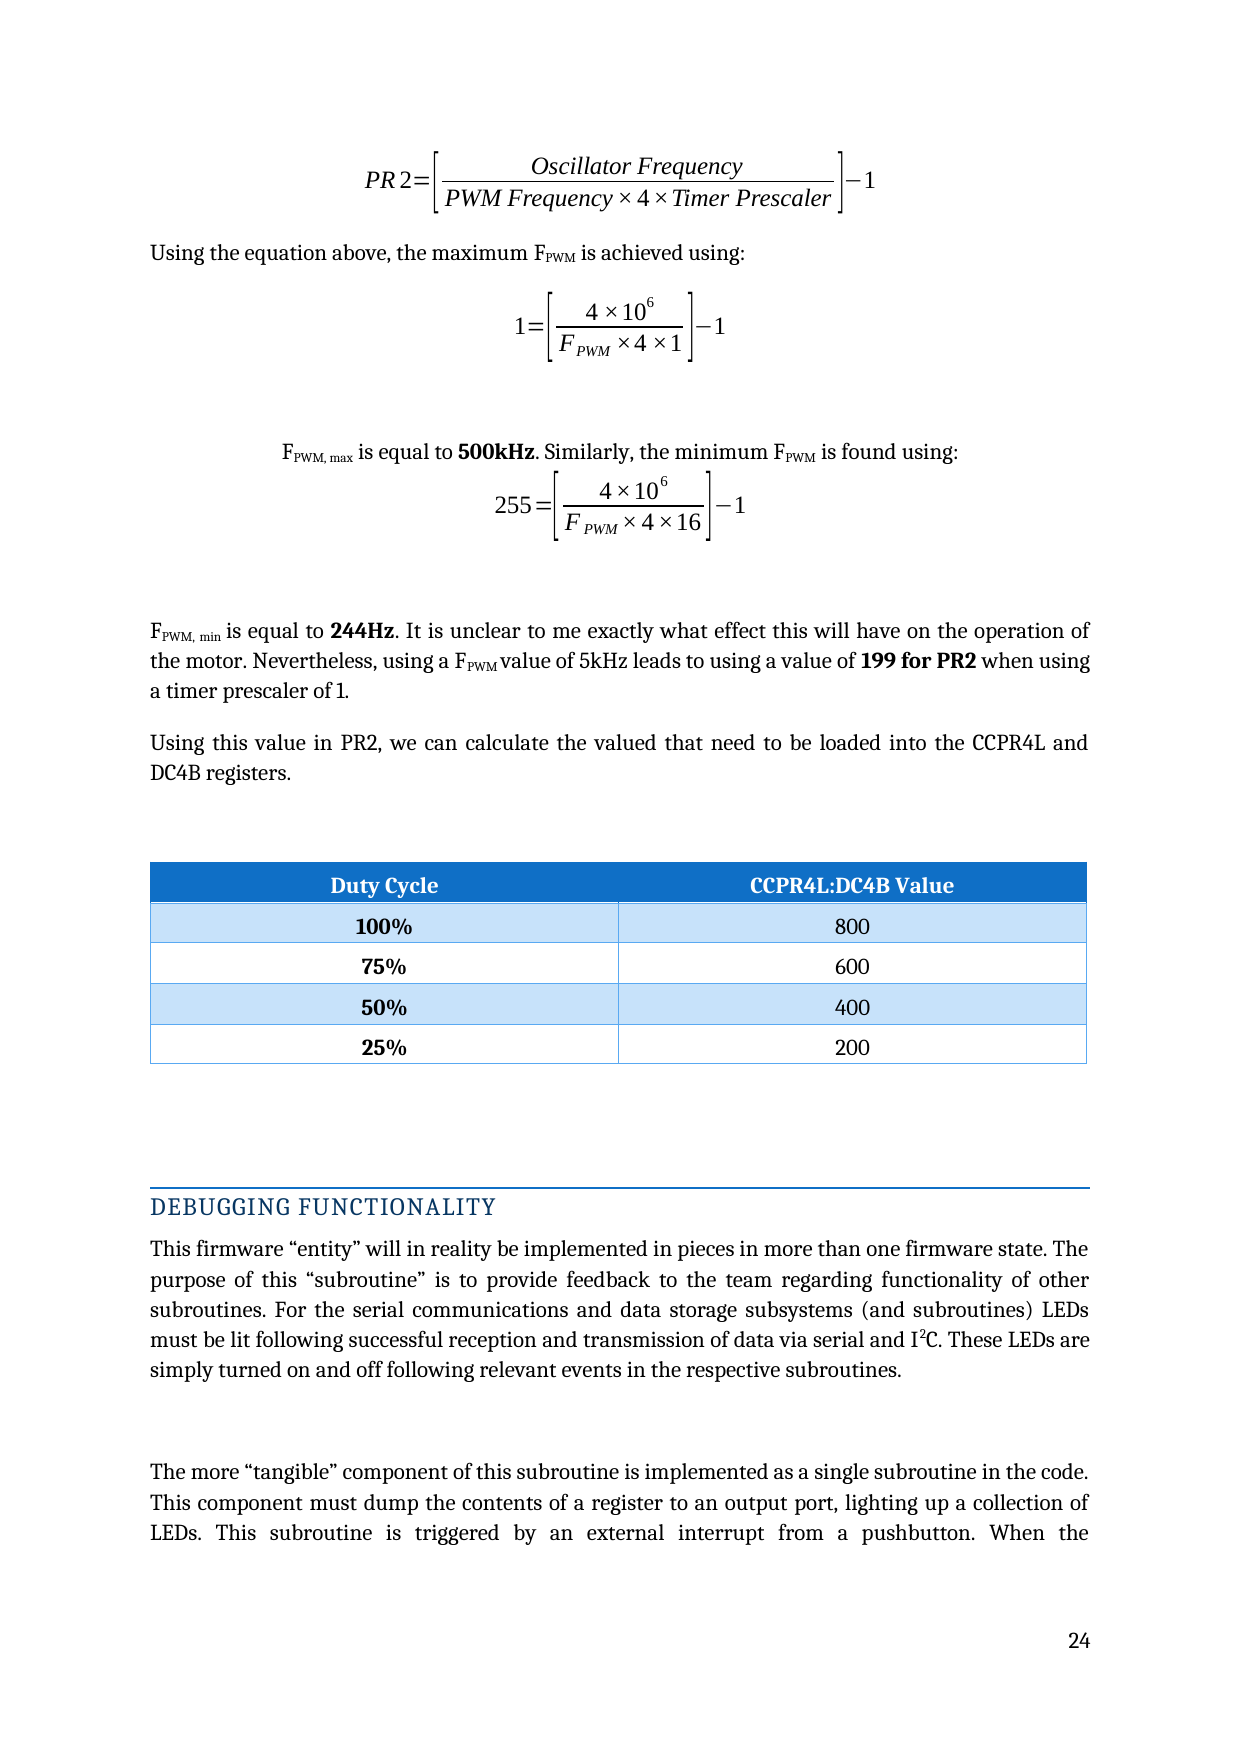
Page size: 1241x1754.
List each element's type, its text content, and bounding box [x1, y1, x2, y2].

text Using this value in PR2, we can calculate the valued that need to be loaded into the CCPR4L and DC4B registers. [150, 729, 1090, 786]
table_cell 800 [619, 904, 1086, 942]
text Using the equation above, the maximum FPWM is achieved using: [150, 239, 1090, 266]
table_header CCPR4L:DC4B Value [619, 863, 1086, 902]
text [150, 1459, 1090, 1546]
subtitle Debugging Functionality [150, 1189, 1090, 1222]
table_cell 75% [151, 943, 618, 983]
table_cell 100% [151, 904, 618, 942]
text FPWM, min is equal to 244Hz. It is unclear to me exactly what effect this will have on the operation of the motor. Nevertheless, using a FPWM value of 5kHz leads to using a value of 199 for PR2 when using a timer prescaler of 1. [150, 618, 1090, 705]
text This firmware “entity” will in reality be implemented in pieces in more than one firmware state. The purpose of this “subroutine” is to provide feedback to the team regarding functionality of other subroutines. For the serial communications and data storage subsystems (and subroutines) LEDs must be lit following successful reception and transmission of data via serial and I2C. These LEDs are simply turned on and off following relevant events in the respective subroutines. [150, 1236, 1090, 1383]
table_cell 600 [619, 943, 1086, 983]
table_cell 200 [619, 1025, 1086, 1063]
table_cell 25% [151, 1025, 618, 1063]
text FPWM, max is equal to 500kHz. Similarly, the minimum FPWM is found using: [150, 439, 1090, 542]
table_cell 400 [619, 984, 1086, 1024]
table_header Duty Cycle [151, 863, 618, 902]
table_cell 50% [151, 984, 618, 1024]
